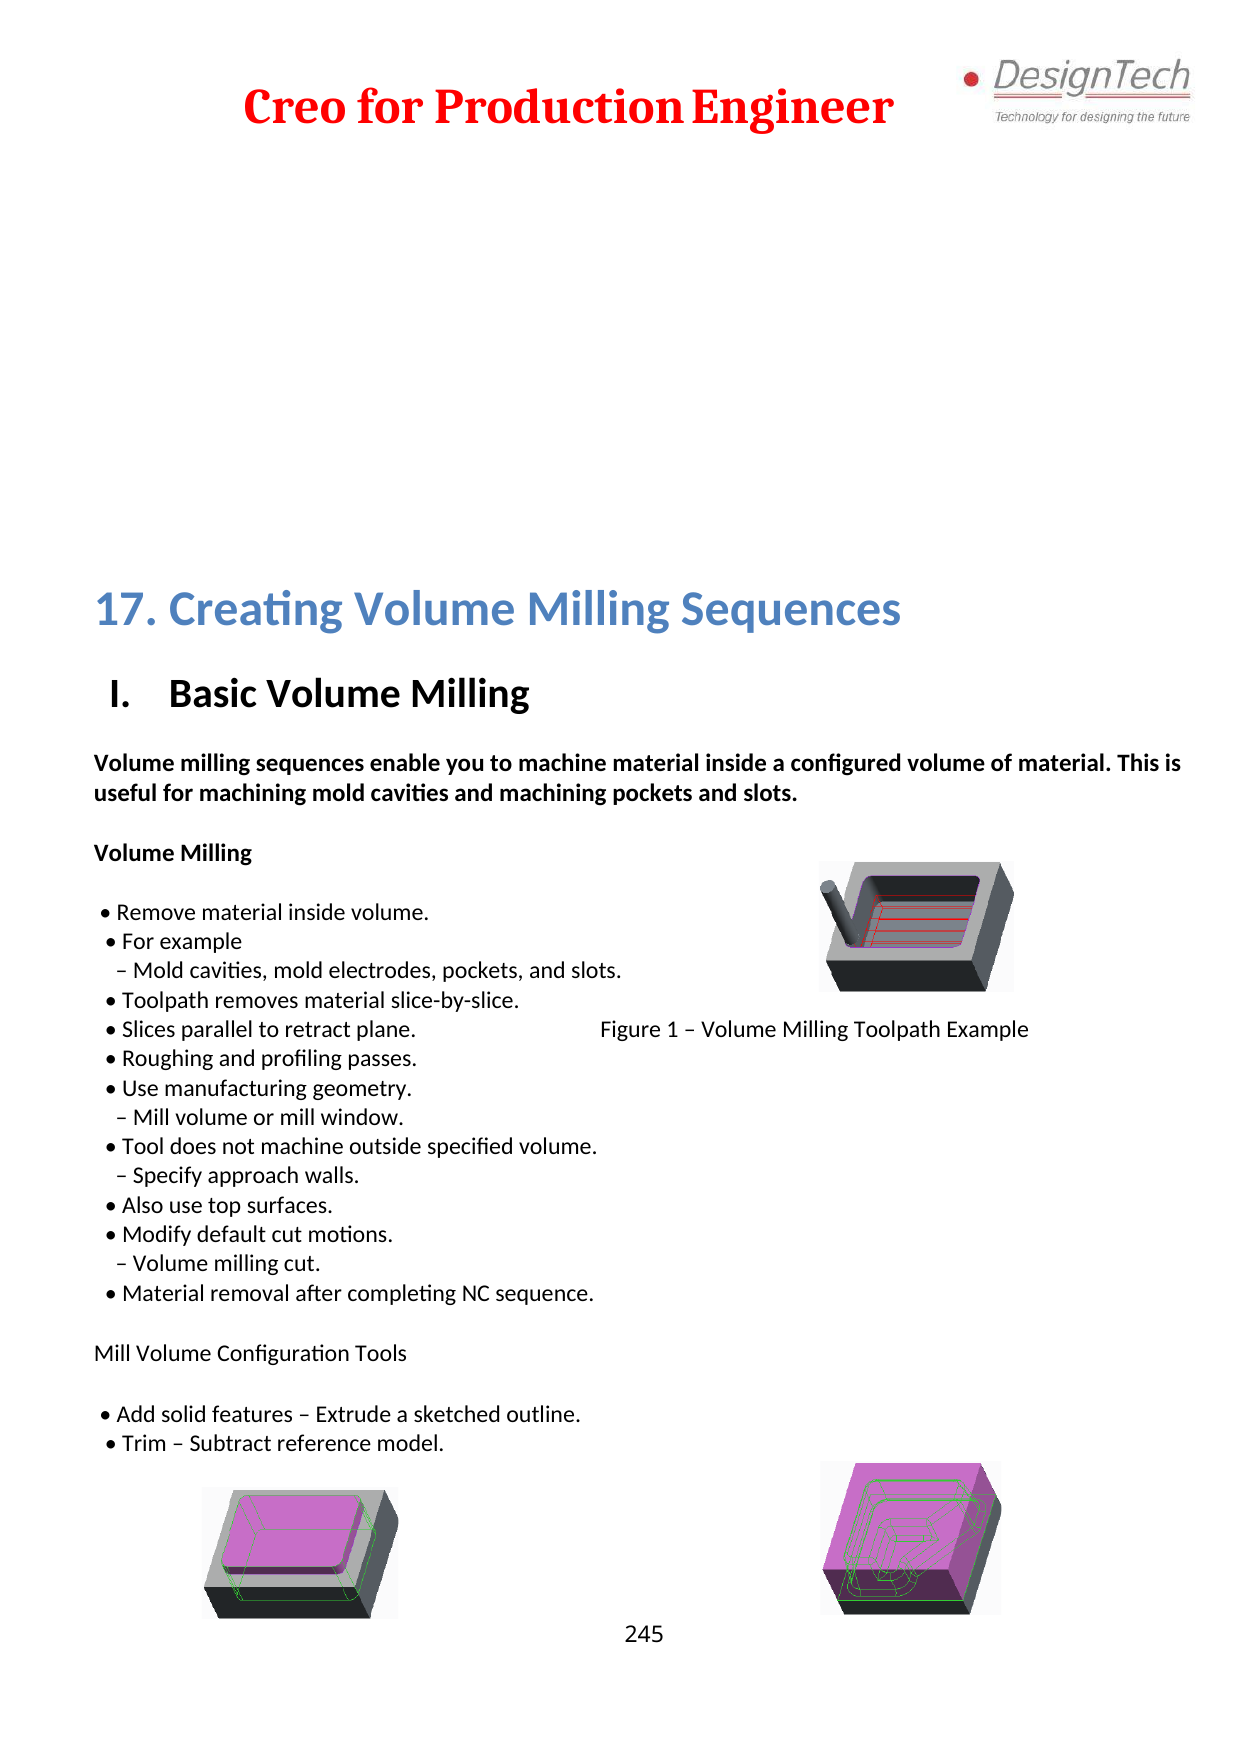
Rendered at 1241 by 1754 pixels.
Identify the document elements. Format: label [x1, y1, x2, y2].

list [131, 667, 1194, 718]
picture [820, 1461, 1002, 1615]
picture [818, 868, 1014, 897]
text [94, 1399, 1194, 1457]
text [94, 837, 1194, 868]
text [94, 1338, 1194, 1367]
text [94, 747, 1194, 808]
picture [956, 51, 1196, 130]
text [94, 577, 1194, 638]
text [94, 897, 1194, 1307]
picture [201, 1487, 399, 1619]
